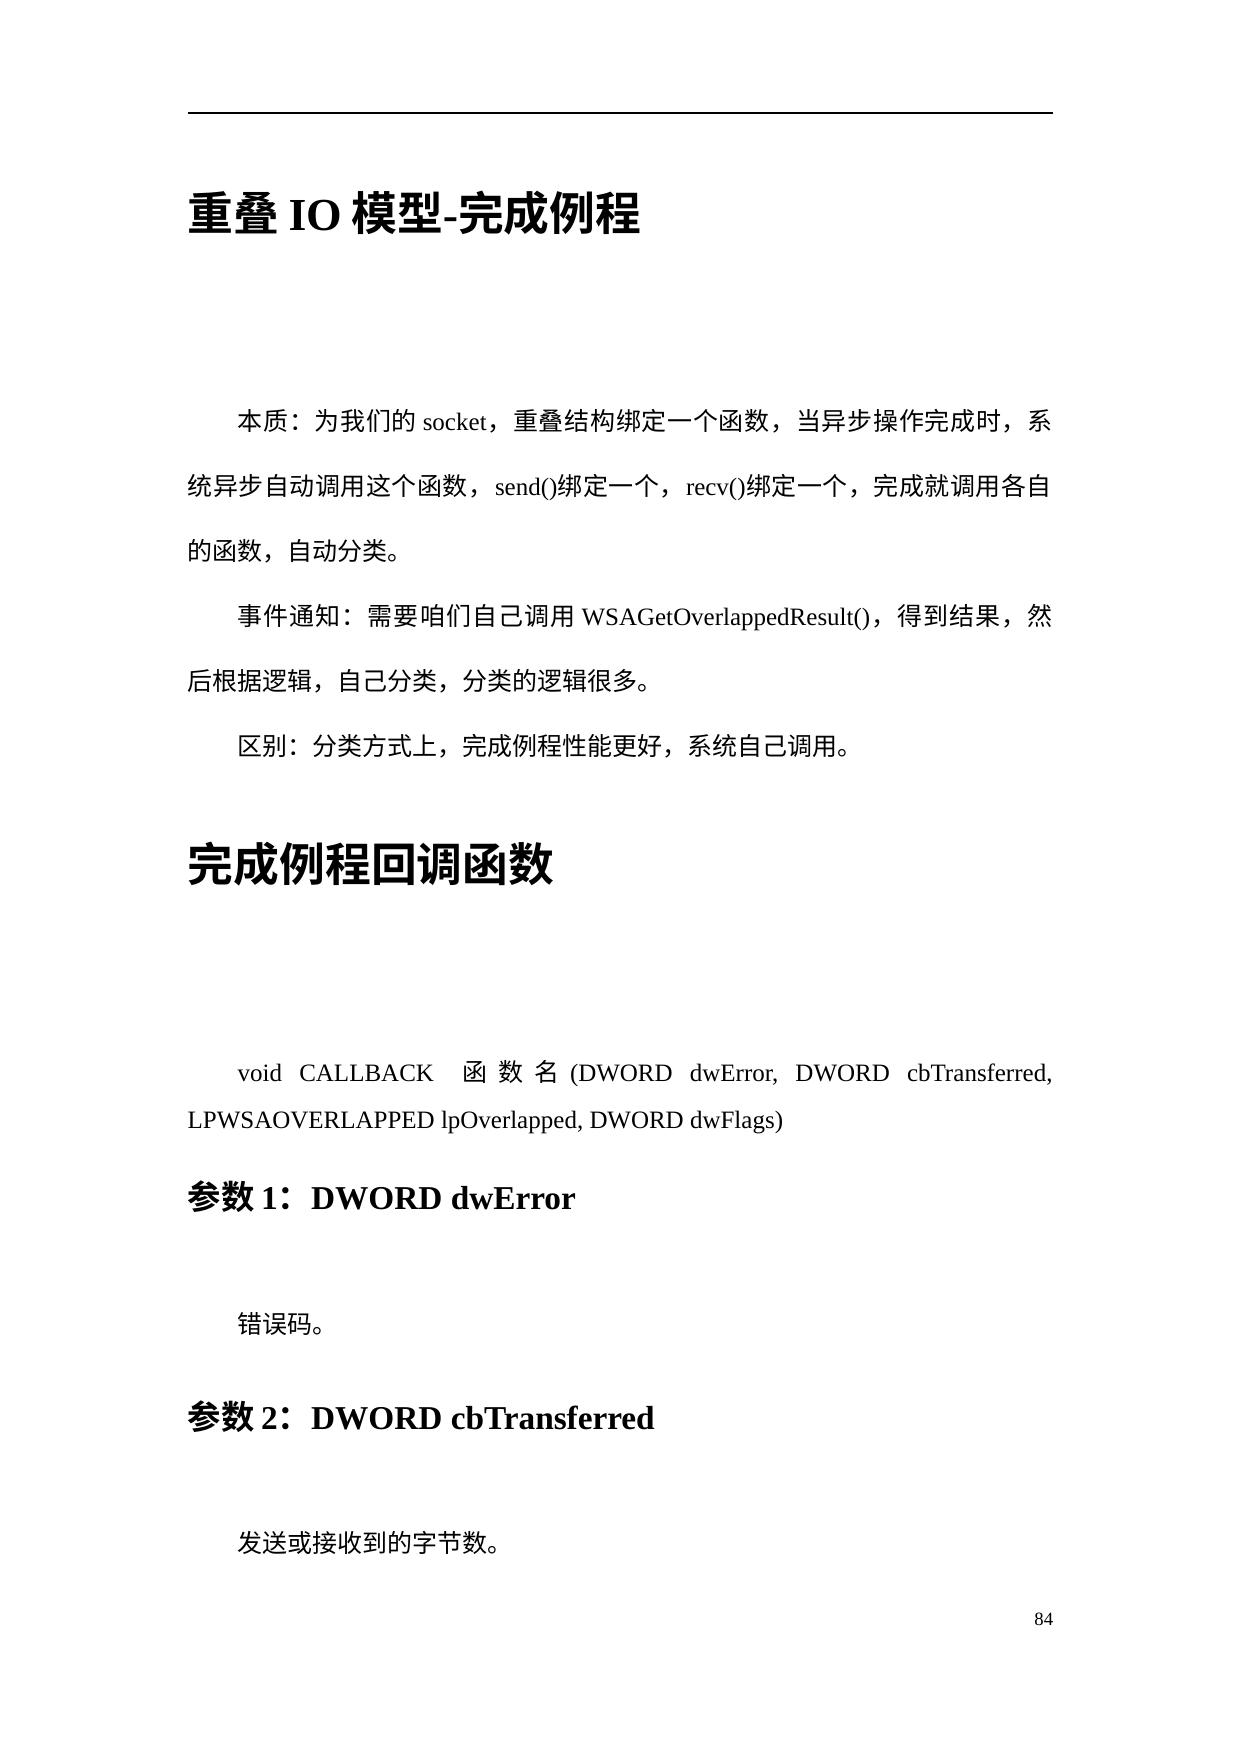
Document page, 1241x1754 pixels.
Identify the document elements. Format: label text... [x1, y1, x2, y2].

text 本质：为我们的socket，重叠结构绑定一个函数，当异步操作完成时，系统异步自动调用这个函数，send()绑定一个，recv()绑定一个，完成就调用各自的函数，自动分类。 [187, 387, 1053, 582]
text 事件通知：需要咱们自己调用WSAGetOverlappedResult()，得到结果，然后根据逻辑，自己分类，分类的逻辑很多。 [187, 582, 1053, 712]
subtitle 参数2：DWORD cbTransferred [187, 1382, 1053, 1447]
subtitle 完成例程回调函数 [187, 813, 1053, 910]
subtitle 重叠IO模型-完成例程 [187, 162, 1053, 259]
subtitle 参数1：DWORD dwError [187, 1163, 1053, 1228]
text 错误码。 [187, 1290, 1053, 1355]
text 发送或接收到的字节数。 [187, 1509, 1053, 1574]
text 区别：分类方式上，完成例程性能更好，系统自己调用。 [187, 712, 1053, 777]
text void CALLBACK 函数名(DWORD dwError, DWORD cbTransferred, LPWSAOVERLAPPED lpOverlapped, DWORD dwFlags) [187, 1038, 1053, 1136]
